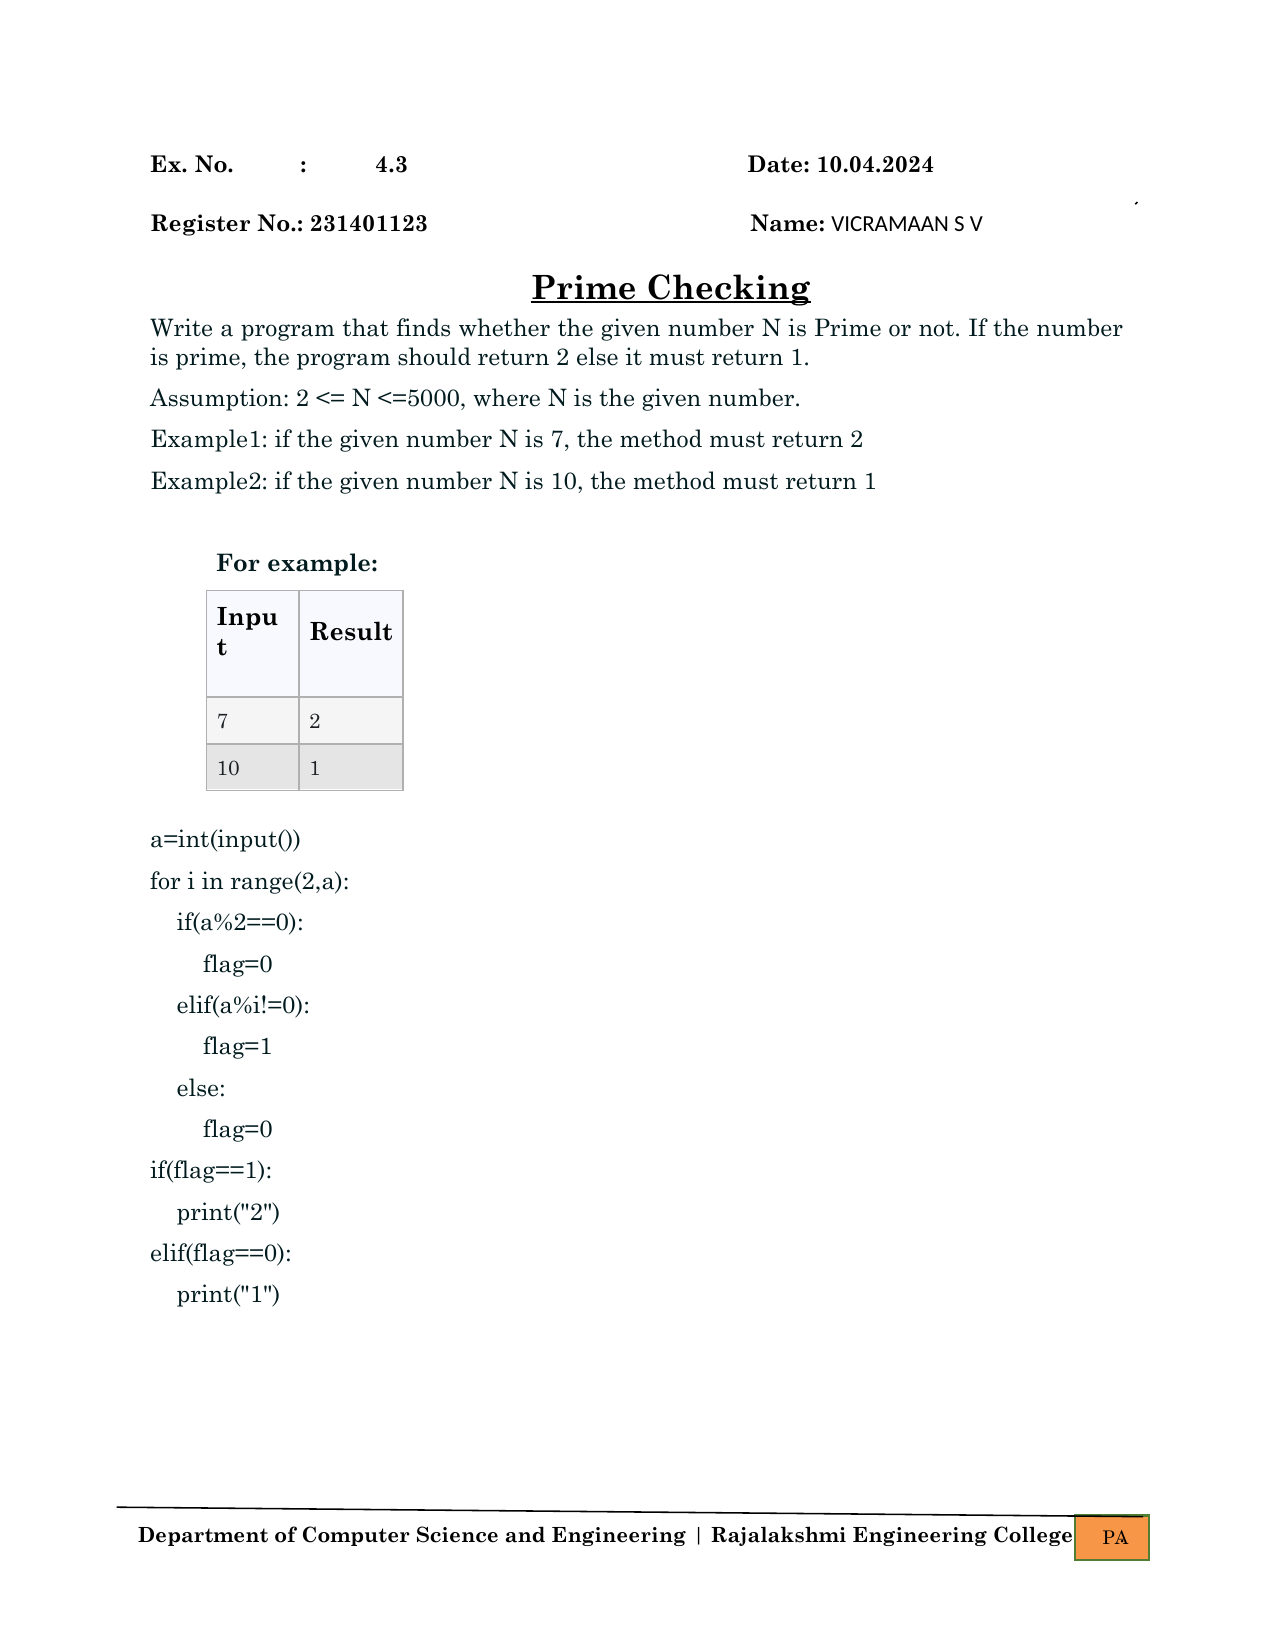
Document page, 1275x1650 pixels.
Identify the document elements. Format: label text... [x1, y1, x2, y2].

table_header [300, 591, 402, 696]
text elif(flag==0): [150, 1238, 1125, 1267]
text Example1: if the given number N is 7, the method must return 2 [150, 424, 1125, 453]
text for i in range(2,a): [150, 866, 1125, 894]
text Assumption: 2 <= N <=5000, where N is the given number. [150, 383, 1125, 412]
text Write a program that finds whether the given number N is Prime or not. If the number is prime, the program should return 2 else it must return 1. [150, 312, 1125, 370]
text Ex. No. : 4.3 Date: 10.04.2024 [150, 150, 1125, 178]
text flag=1 [150, 1031, 1125, 1060]
text else: [150, 1072, 1125, 1101]
text a=int(input()) [150, 824, 1125, 853]
text print("2") [150, 1196, 1125, 1225]
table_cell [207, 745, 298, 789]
text flag=0 [150, 1114, 1125, 1143]
text Register No.: 231401123 Name: VICRAMAAN S V [150, 209, 1125, 237]
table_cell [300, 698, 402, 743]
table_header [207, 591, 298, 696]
text Prime Checking [216, 266, 1125, 307]
text print("1") [150, 1279, 1125, 1308]
text Example2: if the given number N is 10, the method must return 1 [150, 465, 1125, 494]
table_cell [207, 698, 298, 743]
text For example: [216, 548, 1125, 577]
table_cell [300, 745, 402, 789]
text flag=0 [150, 948, 1125, 977]
text if(flag==1): [150, 1155, 1125, 1184]
text if(a%2==0): [150, 907, 1125, 936]
text elif(a%i!=0): [150, 990, 1125, 1018]
